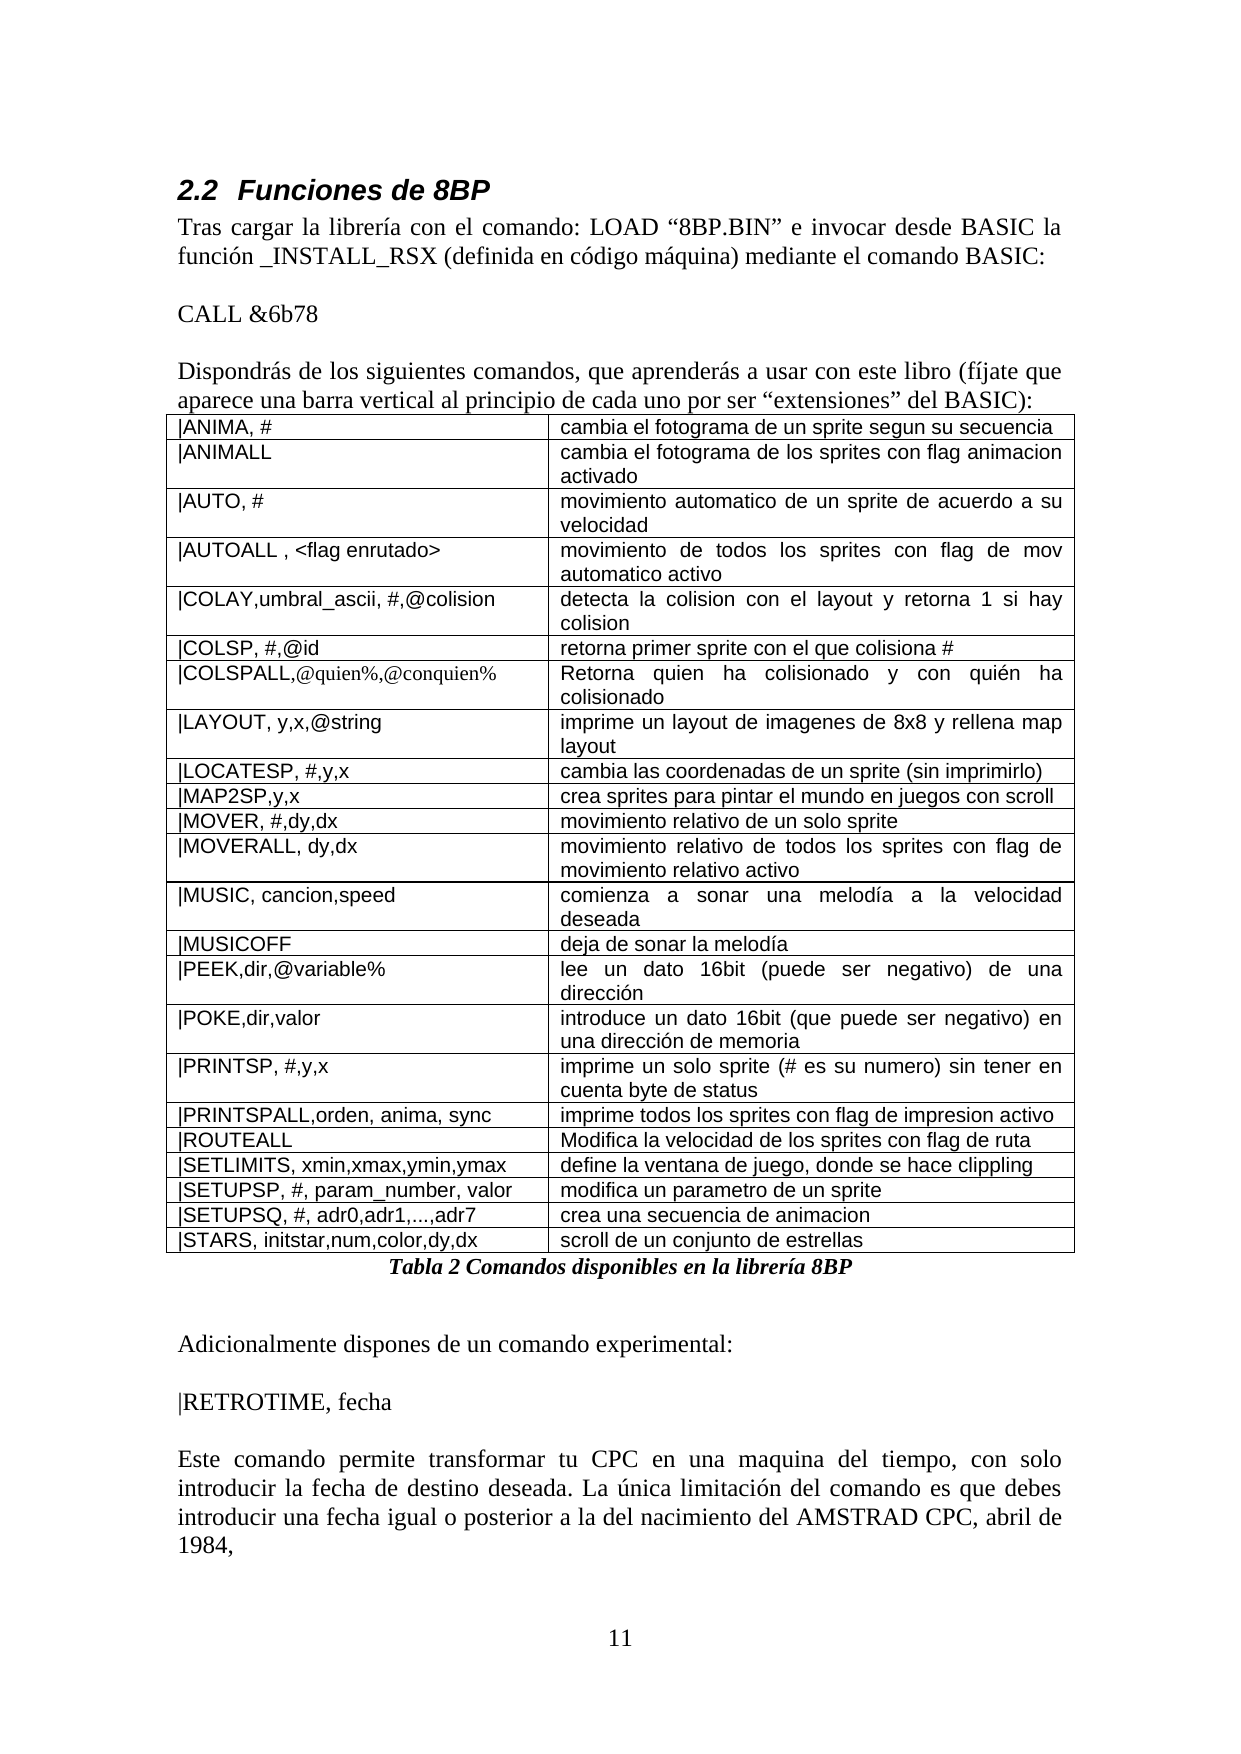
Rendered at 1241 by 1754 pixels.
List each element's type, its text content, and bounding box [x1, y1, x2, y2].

text |RETROTIME, fecha [177, 1387, 1063, 1415]
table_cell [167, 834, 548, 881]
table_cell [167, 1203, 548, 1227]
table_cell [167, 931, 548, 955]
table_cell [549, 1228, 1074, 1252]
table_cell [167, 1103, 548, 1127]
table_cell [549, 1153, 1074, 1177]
text Adicionalmente dispones de un comando experimental: [177, 1329, 1063, 1358]
text Dispondrás de los siguientes comandos, que aprenderás a usar con este libro (fíjate que aparece una barra vertical al principio de cada uno por ser “extensiones” del BASIC): [177, 356, 1063, 414]
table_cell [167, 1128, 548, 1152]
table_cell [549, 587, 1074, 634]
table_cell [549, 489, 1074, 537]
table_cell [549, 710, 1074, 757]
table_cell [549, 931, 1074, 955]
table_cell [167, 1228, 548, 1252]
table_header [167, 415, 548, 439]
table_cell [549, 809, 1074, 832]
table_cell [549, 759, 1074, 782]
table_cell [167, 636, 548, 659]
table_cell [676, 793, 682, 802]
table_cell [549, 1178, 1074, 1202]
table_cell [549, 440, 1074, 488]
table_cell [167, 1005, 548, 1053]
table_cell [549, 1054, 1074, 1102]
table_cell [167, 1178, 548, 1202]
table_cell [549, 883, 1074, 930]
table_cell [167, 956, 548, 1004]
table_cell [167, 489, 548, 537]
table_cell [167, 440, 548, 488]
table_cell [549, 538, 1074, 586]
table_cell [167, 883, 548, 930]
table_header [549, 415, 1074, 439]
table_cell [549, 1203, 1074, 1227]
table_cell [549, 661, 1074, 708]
text Este comando permite transformar tu CPC en una maquina del tiempo, con solo introducir la fecha de destino deseada. La única limitación del comando es que debes introducir una fecha igual o posterior a la del nacimiento del AMSTRAD CPC, abril de 1984, [177, 1444, 1063, 1559]
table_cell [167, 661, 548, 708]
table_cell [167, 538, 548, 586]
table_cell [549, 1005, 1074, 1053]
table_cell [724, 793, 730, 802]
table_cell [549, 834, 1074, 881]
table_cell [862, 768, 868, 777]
text CALL &6b78 [177, 299, 1063, 327]
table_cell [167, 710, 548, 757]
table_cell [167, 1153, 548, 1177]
subtitle Funciones de 8BP [177, 173, 1063, 206]
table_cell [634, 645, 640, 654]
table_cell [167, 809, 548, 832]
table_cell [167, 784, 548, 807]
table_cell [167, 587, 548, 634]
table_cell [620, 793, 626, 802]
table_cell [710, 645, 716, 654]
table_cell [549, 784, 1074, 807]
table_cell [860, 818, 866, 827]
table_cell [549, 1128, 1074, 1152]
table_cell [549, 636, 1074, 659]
text Tras cargar la librería con el comando: LOAD “8BP.BIN” e invocar desde BASIC la función _INSTALL_RSX (definida en código máquina) mediante el comando BASIC: [177, 212, 1063, 270]
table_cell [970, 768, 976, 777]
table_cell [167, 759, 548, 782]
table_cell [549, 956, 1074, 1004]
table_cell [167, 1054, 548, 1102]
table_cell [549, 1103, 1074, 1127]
